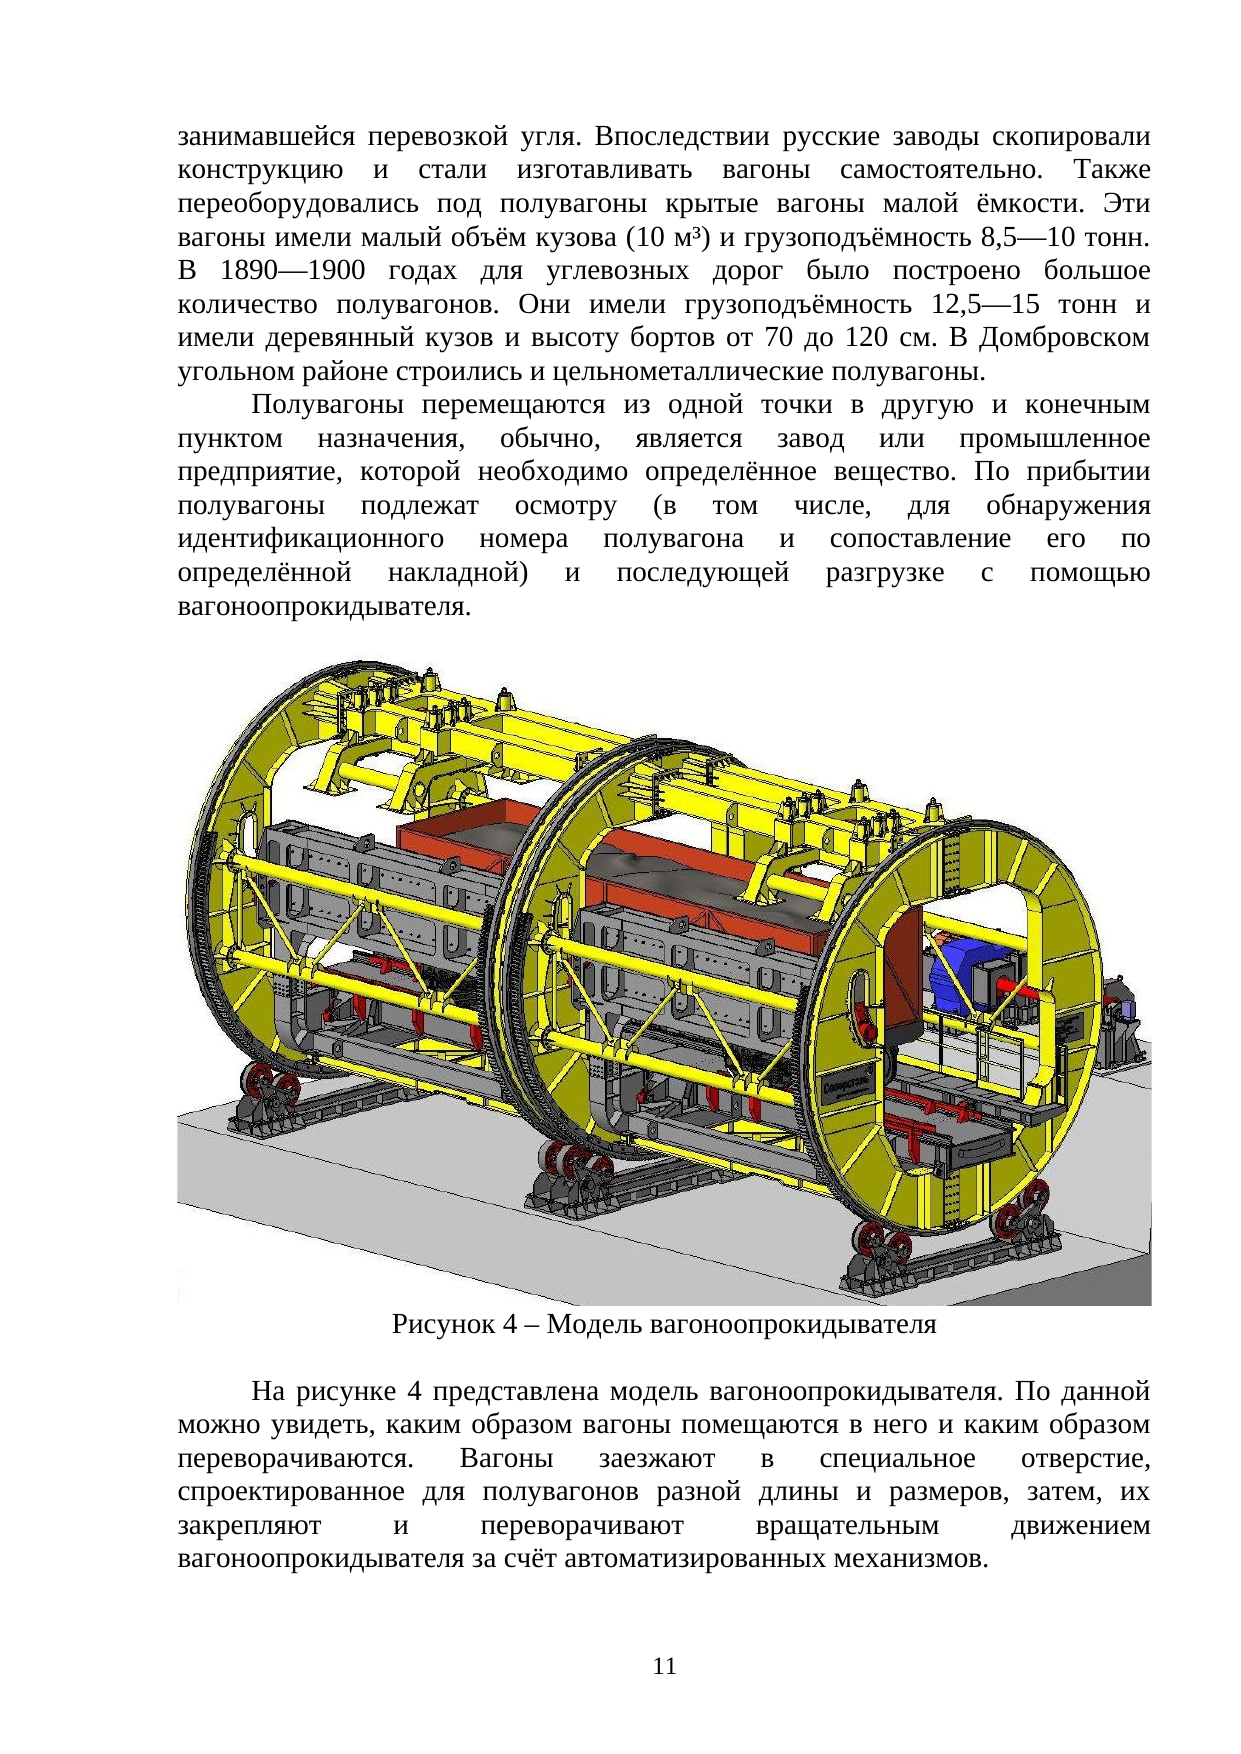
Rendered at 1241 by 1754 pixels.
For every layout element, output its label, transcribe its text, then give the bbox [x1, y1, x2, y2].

text На рисунке 4 представлена модель вагоноопрокидывателя. По данной можно увидеть, каким образом вагоны помещаются в него и каким образом переворачиваются. Вагоны заезжают в специальное отверстие, спроектированное для полувагонов разной длины и размеров, затем, их закрепляют и переворачивают вращательным движением вагоноопрокидывателя за счёт автоматизированных механизмов. [177, 1373, 1152, 1574]
text Рисунок 4 – Модель вагоноопрокидывателя [177, 1306, 1152, 1339]
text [177, 118, 1152, 386]
picture [177, 654, 1152, 1306]
text Полувагоны перемещаются из одной точки в другую и конечным пунктом назначения, обычно, является завод или промышленное предприятие, которой необходимо определённое вещество. По прибытии полувагоны подлежат осмотру (в том числе, для обнаружения идентификационного номера полувагона и сопоставление его по определённой накладной) и последующей разгрузке с помощью вагоноопрокидывателя. [177, 386, 1152, 621]
